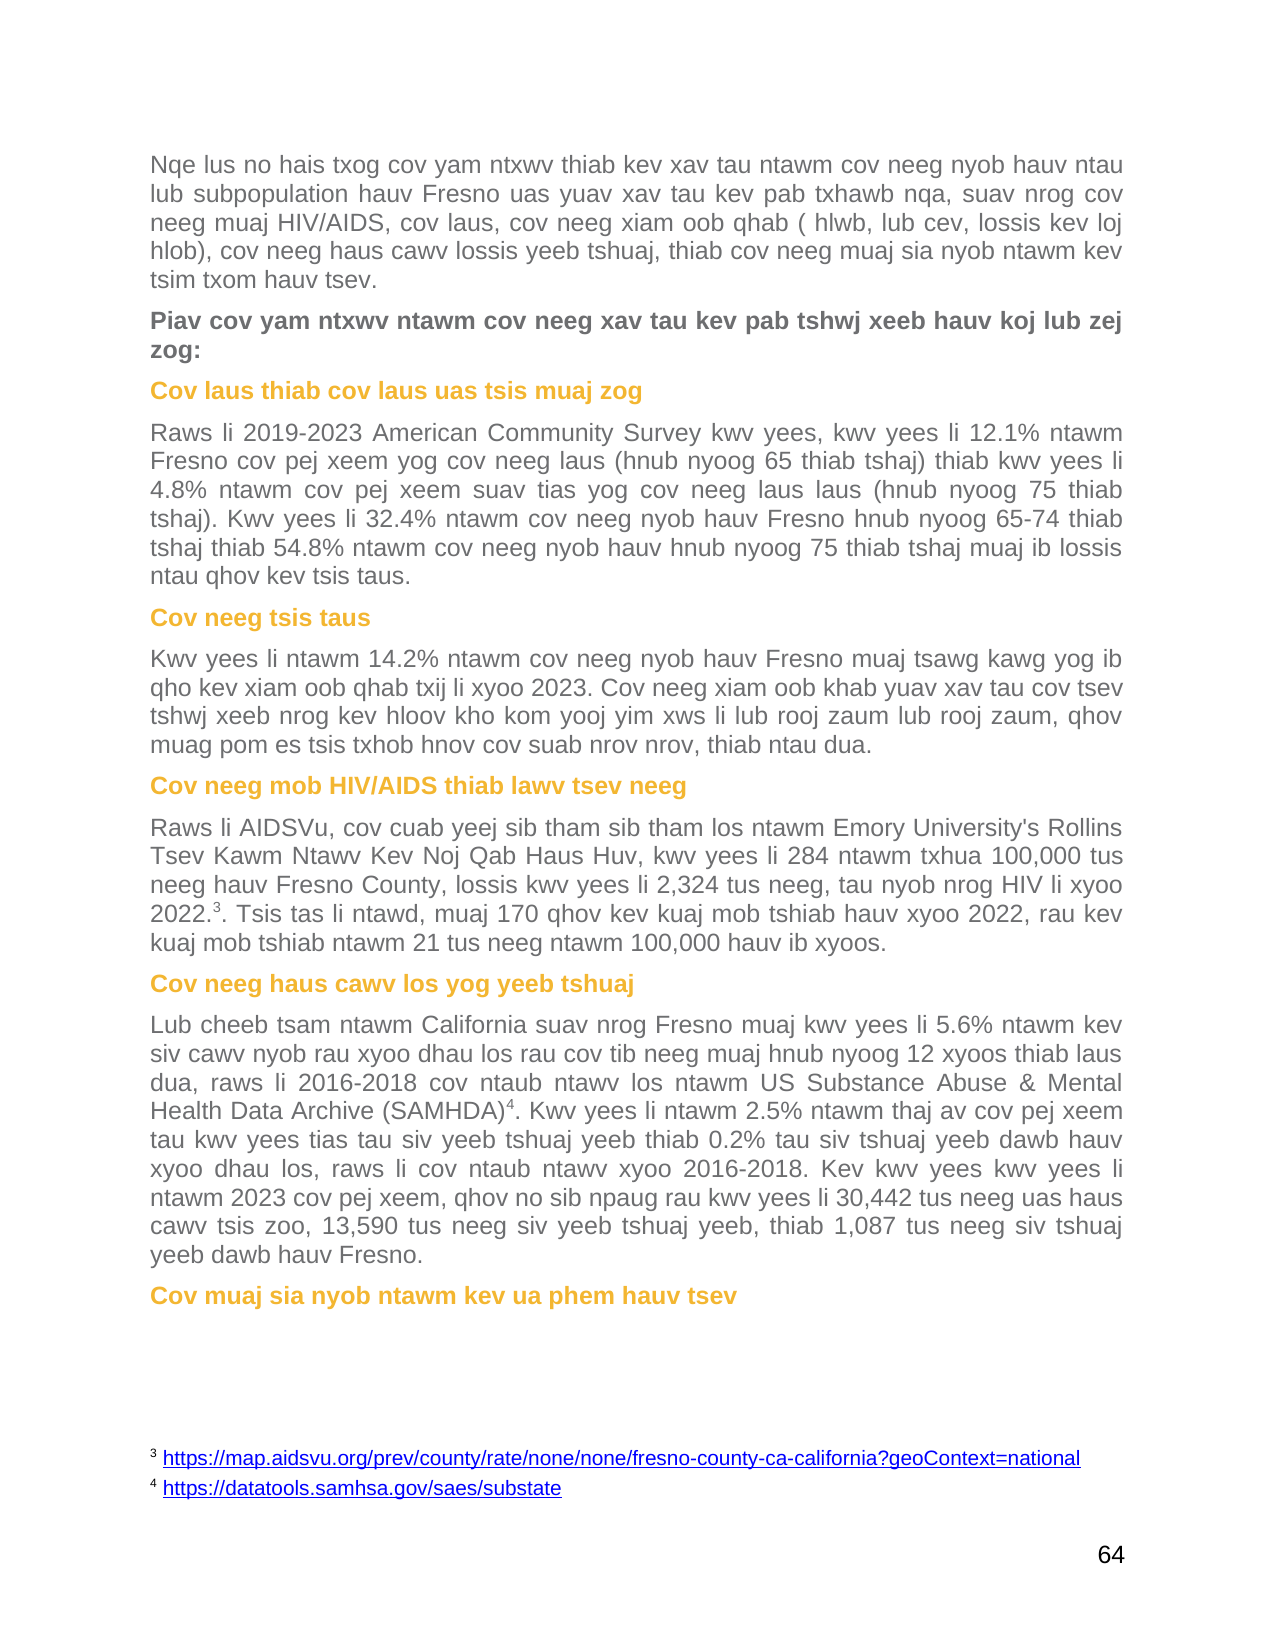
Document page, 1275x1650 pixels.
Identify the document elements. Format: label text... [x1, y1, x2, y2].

text Cov neeg haus cawv los yog yeeb tshuaj [150, 969, 1125, 997]
text Raws li 2019-2023 American Community Survey kwv yees, kwv yees li 12.1% ntawm Fresno cov pej xeem yog cov neeg laus (hnub nyoog 65 thiab tshaj) thiab kwv yees li 4.8% ntawm cov pej xeem suav tias yog cov neeg laus laus (hnub nyoog 75 thiab tshaj). Kwv yees li 32.4% ntawm cov neeg nyob hauv Fresno hnub nyoog 65-74 thiab tshaj thiab 54.8% ntawm cov neeg nyob hauv hnub nyoog 75 thiab tshaj muaj ib lossis ntau qhov kev tsis taus. [150, 417, 1125, 590]
text Kwv yees li ntawm 14.2% ntawm cov neeg nyob hauv Fresno muaj tsawg kawg yog ib qho kev xiam oob qhab txij li xyoo 2023. Cov neeg xiam oob khab yuav xav tau cov tsev tshwj xeeb nrog kev hloov kho kom yooj yim xws li lub rooj zaum lub rooj zaum, qhov muag pom es tsis txhob hnov ​​​​cov suab nrov nrov, thiab ntau dua. [150, 644, 1125, 759]
text Cov laus thiab cov laus uas tsis muaj zog [150, 376, 1125, 405]
text Raws li AIDSVu, cov cuab yeej sib tham sib tham los ntawm Emory University's Rollins Tsev Kawm Ntawv Kev Noj Qab Haus Huv, kwv yees li 284 ntawm txhua 100,000 tus neeg hauv Fresno County, lossis kwv yees li 2,324 tus neeg, tau nyob nrog HIV li xyoo 2022.. Tsis tas li ntawd, muaj 170 qhov kev kuaj mob tshiab hauv xyoo 2022, rau kev kuaj mob tshiab ntawm 21 tus neeg ntawm 100,000 hauv ib xyoos. [150, 812, 1125, 956]
text Cov neeg mob HIV/AIDS thiab lawv tsev neeg [150, 771, 1125, 800]
text Lub cheeb tsam ntawm California suav nrog Fresno muaj kwv yees li 5.6% ntawm kev siv cawv nyob rau xyoo dhau los rau cov tib neeg muaj hnub nyoog 12 xyoos thiab laus dua, raws li 2016-2018 cov ntaub ntawv los ntawm US Substance Abuse & Mental Health Data Archive (SAMHDA). Kwv yees li ntawm 2.5% ntawm thaj av cov pej xeem tau kwv yees tias tau siv yeeb tshuaj yeeb thiab 0.2% tau siv tshuaj yeeb dawb hauv xyoo dhau los, raws li cov ntaub ntawv xyoo 2016-2018. Kev kwv yees kwv yees li ntawm 2023 cov pej xeem, qhov no sib npaug rau kwv yees li 30,442 tus neeg uas haus cawv tsis zoo, 13,590 tus neeg siv yeeb tshuaj yeeb, thiab 1,087 tus neeg siv tshuaj yeeb dawb hauv Fresno. [150, 1010, 1125, 1269]
text Piav cov yam ntxwv ntawm cov neeg xav tau kev pab tshwj xeeb hauv koj lub zej zog: [150, 306, 1125, 364]
text Cov neeg tsis taus [150, 602, 1125, 631]
text Cov muaj sia nyob ntawm kev ua phem hauv tsev [150, 1281, 1125, 1310]
text Nqe lus no hais txog cov yam ntxwv thiab kev xav tau ntawm cov neeg nyob hauv ntau lub subpopulation hauv Fresno uas yuav xav tau kev pab txhawb nqa, suav nrog cov neeg muaj HIV/AIDS, cov laus, cov neeg xiam oob qhab ( hlwb, lub cev, lossis kev loj hlob), cov neeg haus cawv lossis yeeb tshuaj, thiab cov neeg muaj sia nyob ntawm kev tsim txom hauv tsev. [150, 150, 1125, 294]
